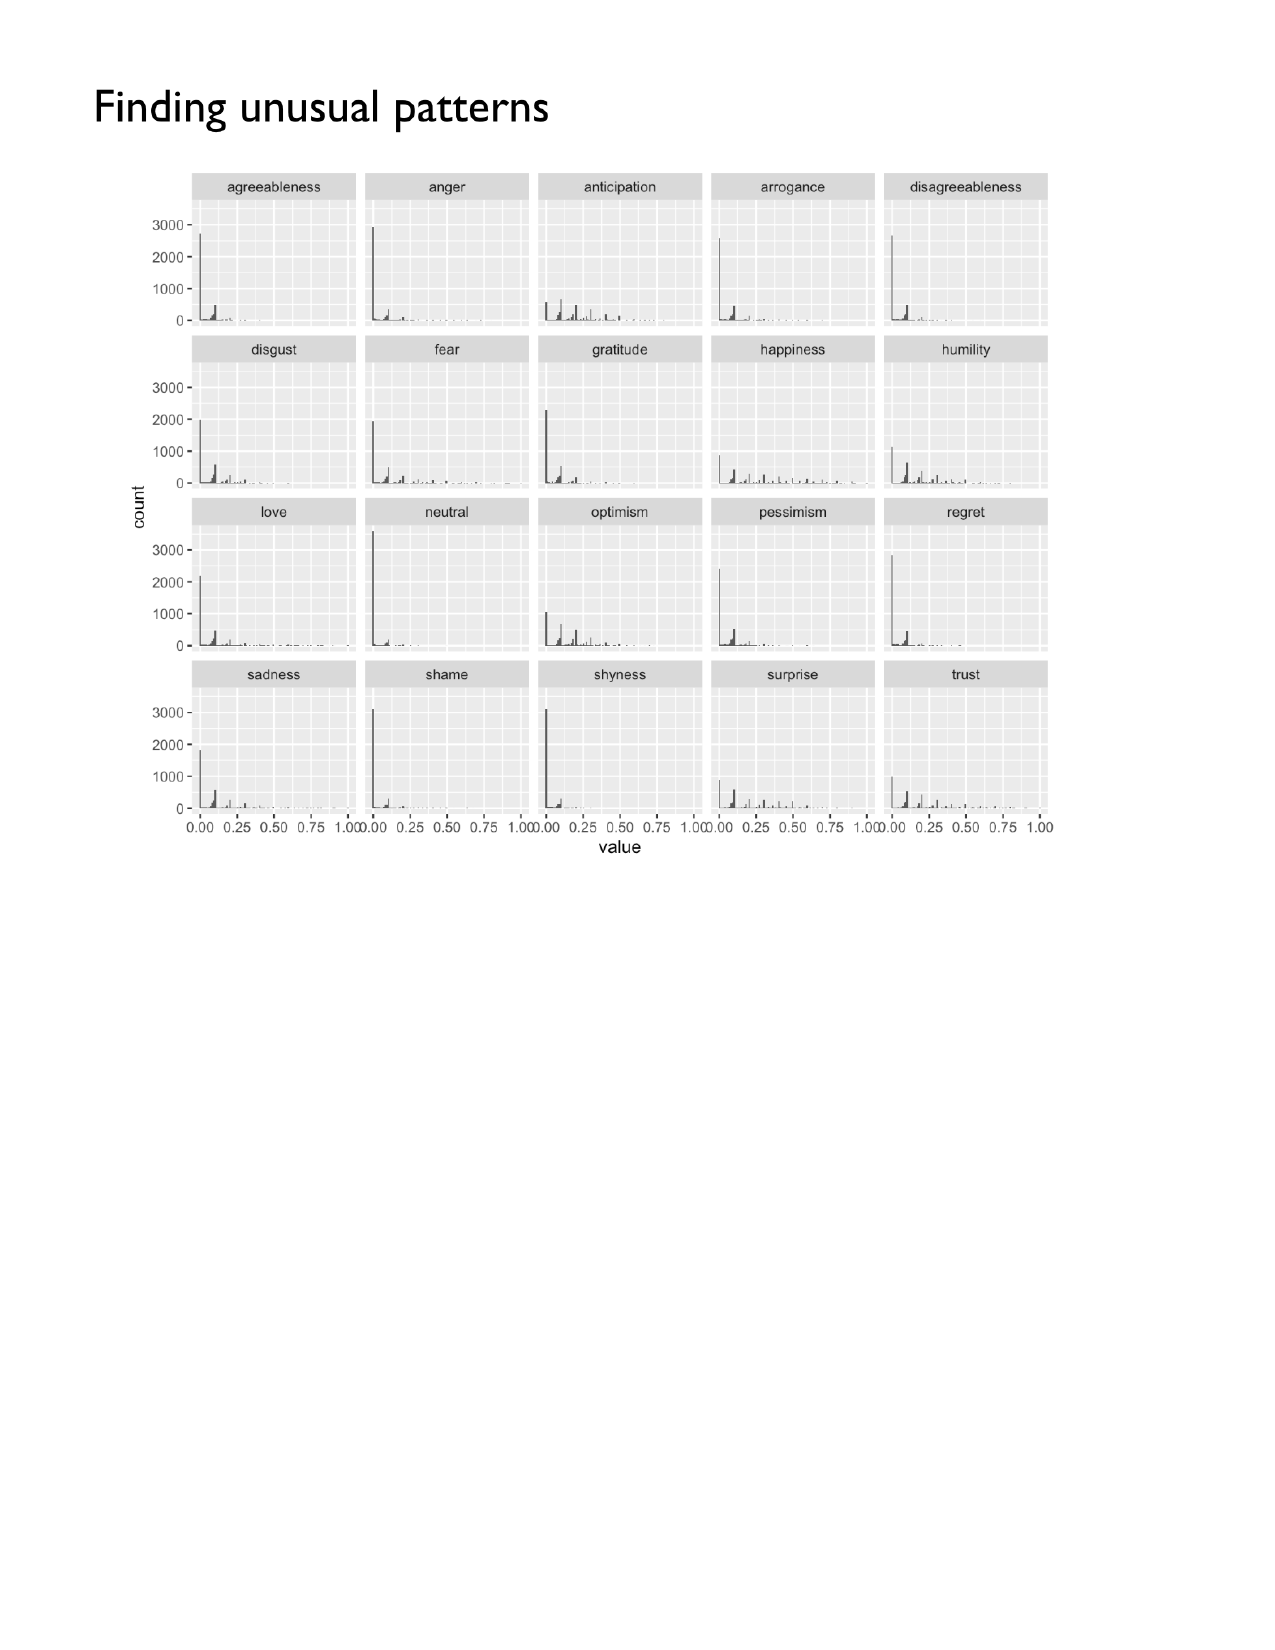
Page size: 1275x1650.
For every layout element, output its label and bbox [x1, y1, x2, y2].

picture [75, 75, 1200, 876]
